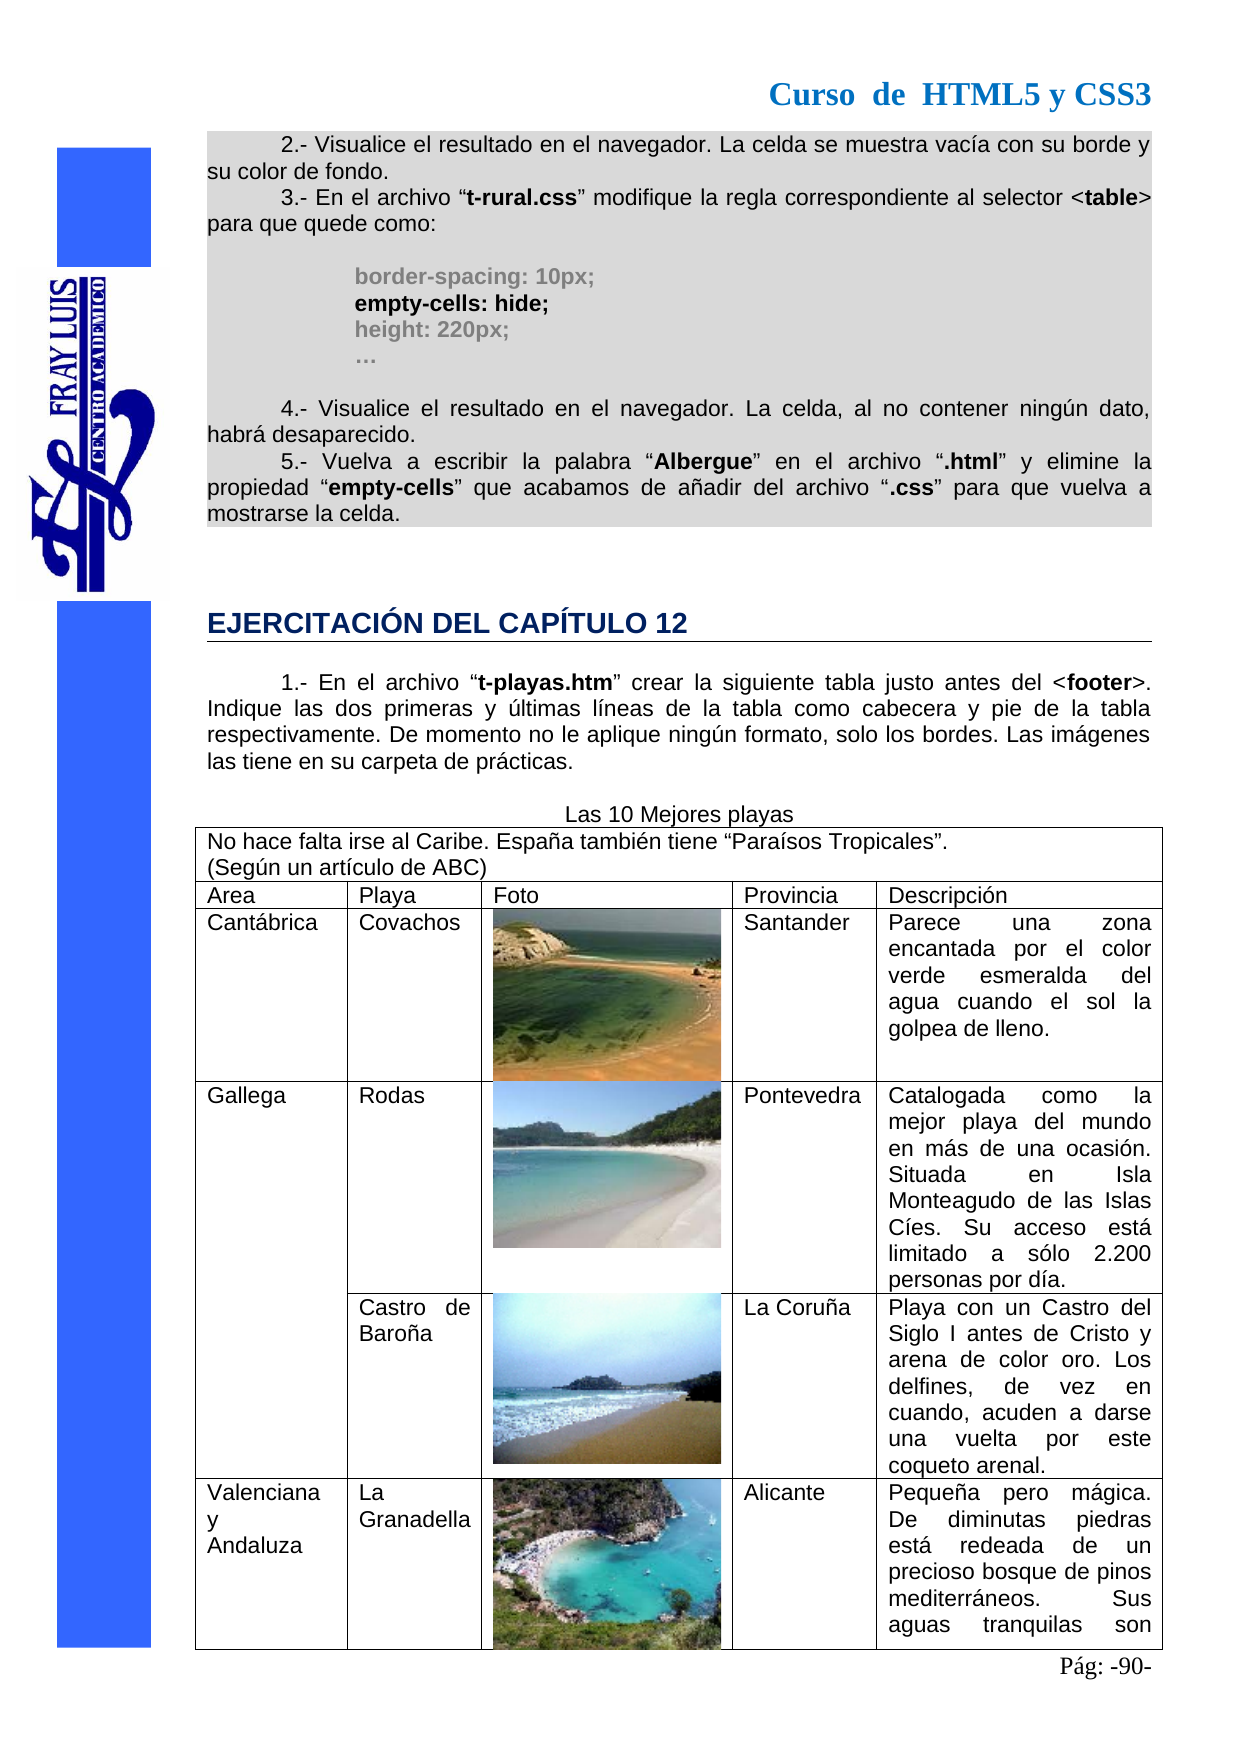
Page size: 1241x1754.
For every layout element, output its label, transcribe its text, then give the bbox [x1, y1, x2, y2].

text 1.- En el archivo “t-playas.htm” crear la siguiente tabla justo antes del <footer>. Indique las dos primeras y últimas líneas de la tabla como cabecera y pie de la tabla respectivamente. De momento no le aplique ningún formato, solo los bordes. Las imágenes las tiene en su carpeta de prácticas. [207, 669, 1152, 774]
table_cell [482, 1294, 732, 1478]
text … [207, 342, 1152, 368]
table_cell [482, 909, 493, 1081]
text empty-cells: hide; [207, 289, 1152, 316]
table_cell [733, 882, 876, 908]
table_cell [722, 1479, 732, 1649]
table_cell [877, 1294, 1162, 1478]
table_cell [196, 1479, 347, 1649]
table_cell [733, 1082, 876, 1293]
picture [493, 1479, 722, 1650]
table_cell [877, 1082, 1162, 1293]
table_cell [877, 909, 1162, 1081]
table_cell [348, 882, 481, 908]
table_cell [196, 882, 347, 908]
text EJERCITACIÓN DEL CAPÍTULO 12 [207, 606, 1152, 641]
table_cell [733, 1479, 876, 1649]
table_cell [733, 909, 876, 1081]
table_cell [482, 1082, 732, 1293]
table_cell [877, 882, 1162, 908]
text height: 220px; [207, 316, 1152, 342]
picture [493, 1293, 722, 1464]
picture [493, 909, 722, 1248]
text border-spacing: 10px; [207, 263, 1152, 289]
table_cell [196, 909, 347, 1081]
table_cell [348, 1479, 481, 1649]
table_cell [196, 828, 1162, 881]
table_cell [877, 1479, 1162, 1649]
text 4.- Visualice el resultado en el navegador. La celda, al no contener ningún dato, habrá desaparecido. [207, 395, 1152, 448]
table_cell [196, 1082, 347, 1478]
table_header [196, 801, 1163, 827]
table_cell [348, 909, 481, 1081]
text 5.- Vuelva a escribir la palabra “Albergue” en el archivo “.html” y elimine la propiedad “empty-cells” que acabamos de añadir del archivo “.css” para que vuelva a mostrarse la celda. [207, 448, 1152, 527]
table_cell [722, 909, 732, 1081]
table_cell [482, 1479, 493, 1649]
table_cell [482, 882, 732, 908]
text 3.- En el archivo “t-rural.css” modifique la regla correspondiente al selector <table> para que quede como: [207, 184, 1152, 237]
text 2.- Visualice el resultado en el navegador. La celda se muestra vacía con su borde y su color de fondo. [207, 131, 1152, 184]
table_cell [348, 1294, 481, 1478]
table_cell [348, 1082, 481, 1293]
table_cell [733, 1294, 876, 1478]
